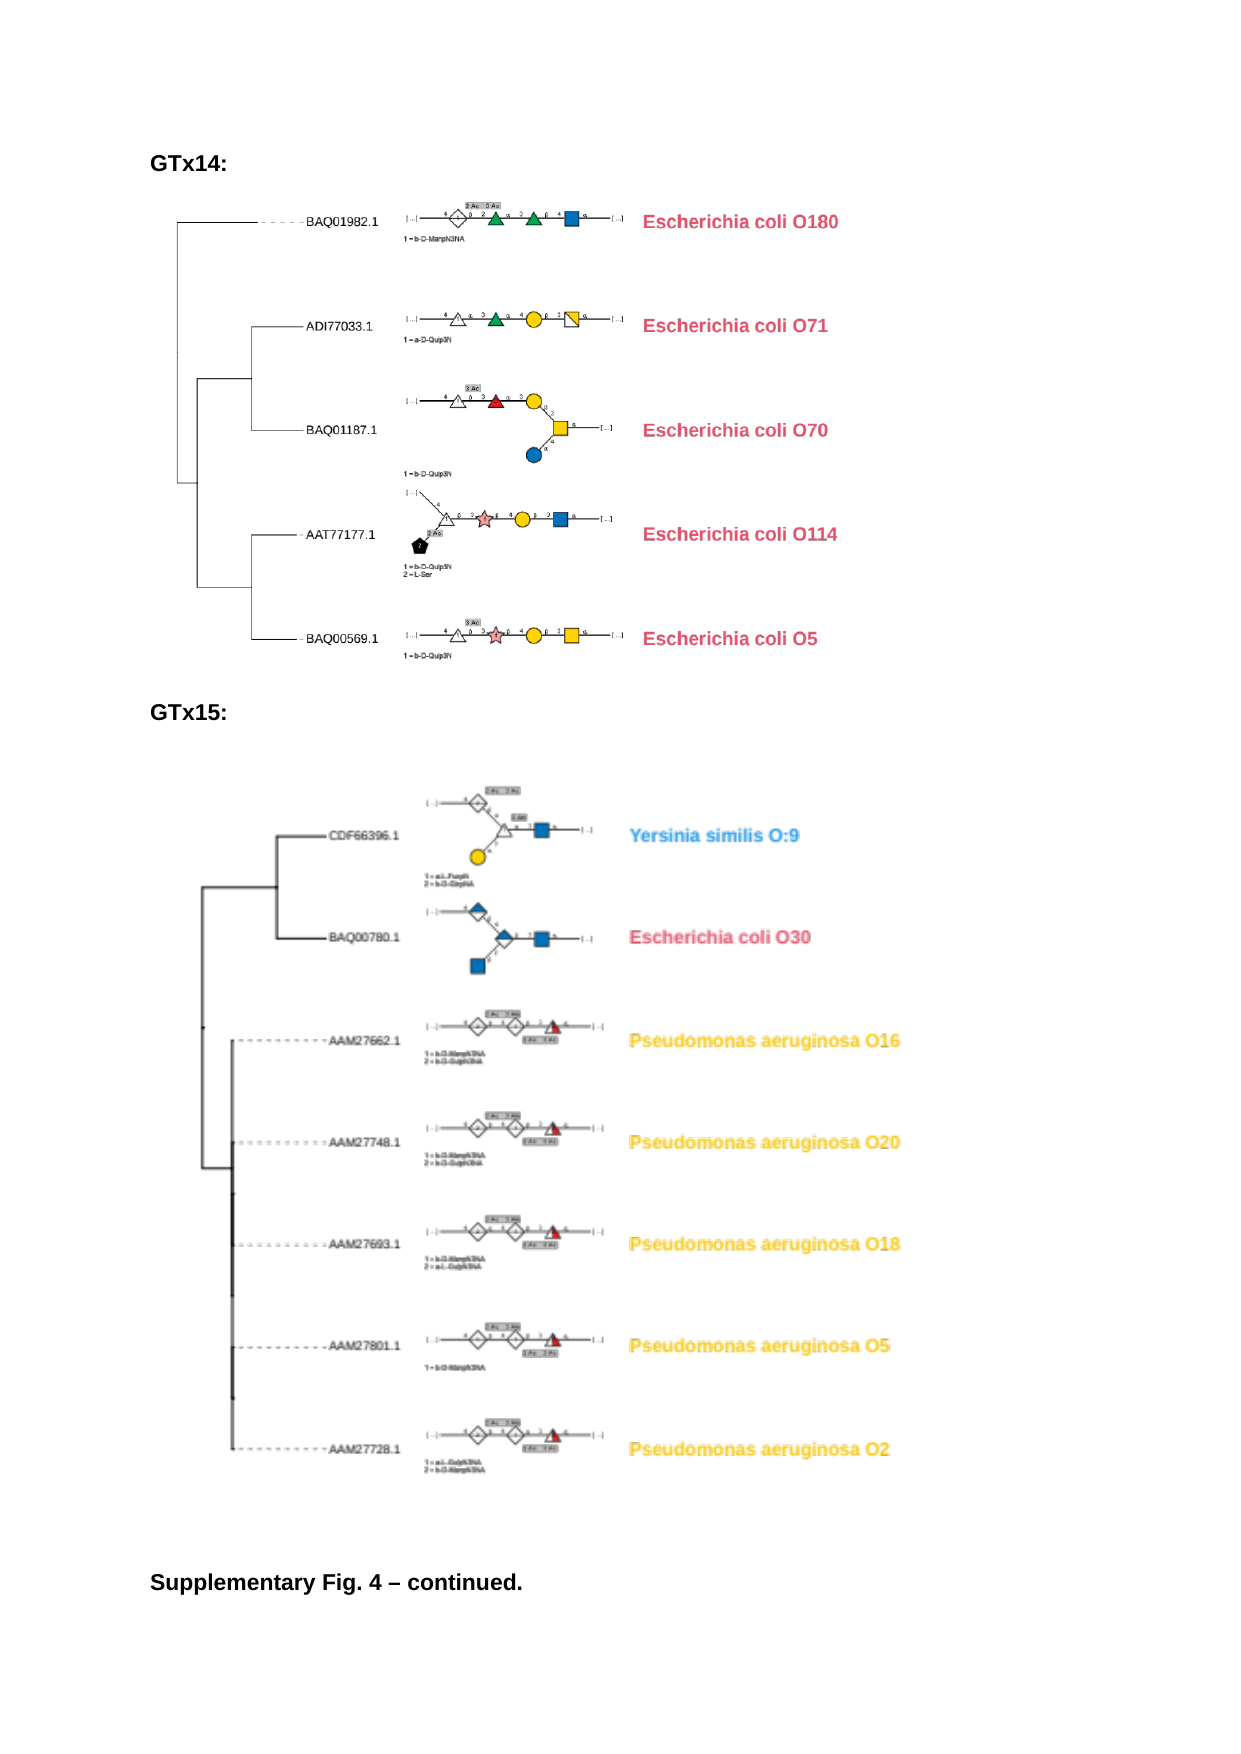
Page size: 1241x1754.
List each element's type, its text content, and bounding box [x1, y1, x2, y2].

text Supplementary Fig. 4 – continued. [150, 1569, 1090, 1596]
text GTx14: [150, 150, 1090, 176]
text GTx15: [150, 699, 1090, 725]
